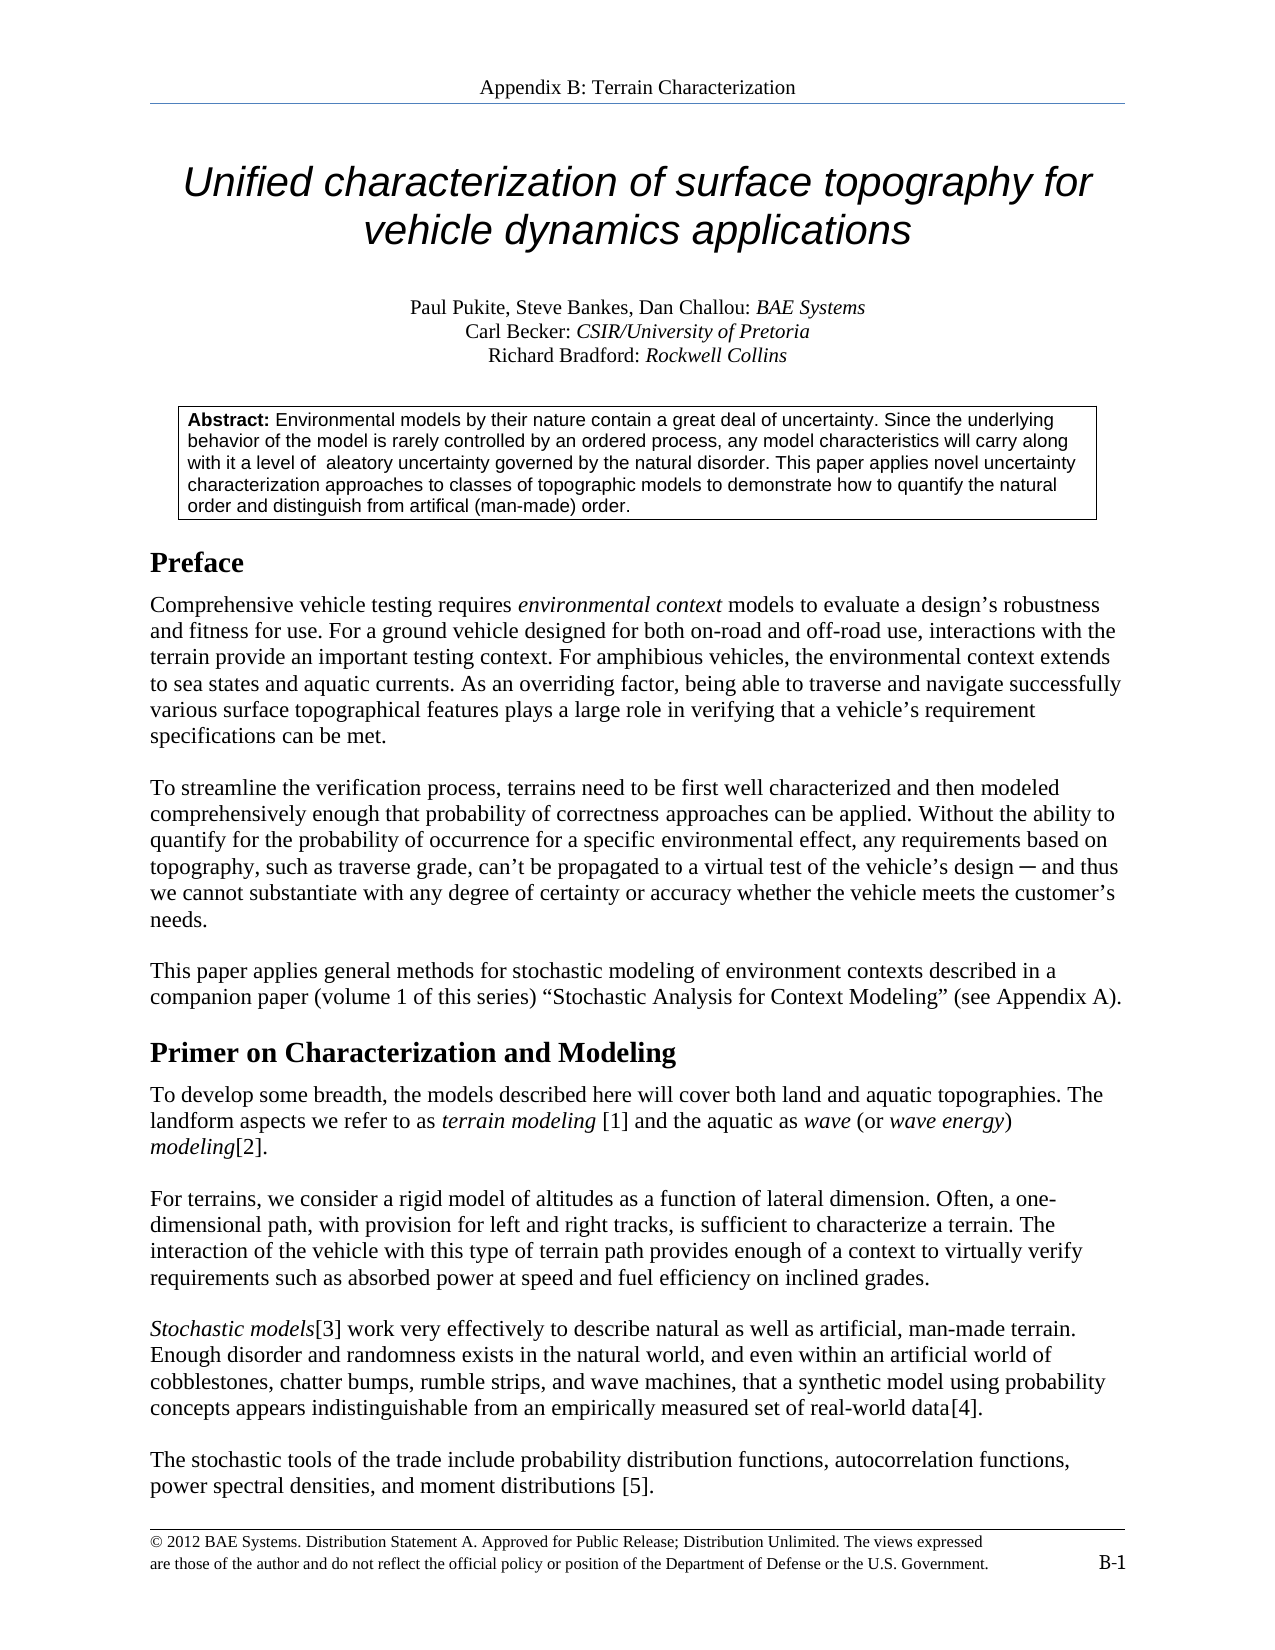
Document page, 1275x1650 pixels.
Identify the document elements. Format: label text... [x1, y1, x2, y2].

text Comprehensive vehicle testing requires environmental context models to evaluate a design’s robustness and fitness for use. For a ground vehicle designed for both on-road and off-road use, interactions with the terrain provide an important testing context. For amphibious vehicles, the environmental context extends to sea states and aquatic currents. As an overriding factor, being able to traverse and navigate successfully various surface topographical features plays a large role in verifying that a vehicle’s requirement specifications can be met. [150, 591, 1125, 749]
text Stochastic models[3] work very effectively to describe natural as well as artificial, man-made terrain. Enough disorder and randomness exists in the natural world, and even within an artificial world of cobblestones, chatter bumps, rumble strips, and wave machines, that a synthetic model using probability concepts appears indistinguishable from an empirically measured set of real-world data[4]. [150, 1315, 1125, 1421]
text The stochastic tools of the trade include probability distribution functions, autocorrelation functions, power spectral densities, and moment distributions [5]. [150, 1446, 1125, 1498]
text To develop some breadth, the models described here will cover both land and aquatic topographies. The landform aspects we refer to as terrain modeling [1] and the aquatic as wave (or wave energy) modeling[2]. [150, 1081, 1125, 1160]
text For terrains, we consider a rigid model of altitudes as a function of lateral dimension. Often, a one-dimensional path, with provision for left and right tracks, is sufficient to characterize a terrain. The interaction of the vehicle with this type of terrain path provides enough of a context to virtually verify requirements such as absorbed power at speed and fuel efficiency on inclined grades. [150, 1185, 1125, 1290]
text Carl Becker: CSIR/University of Pretoria [150, 319, 1125, 343]
text Paul Pukite, Steve Bankes, Dan Challou: BAE Systems [150, 295, 1125, 319]
text To streamline the verification process, terrains need to be first well characterized and then modeled comprehensively enough that probability of correctness approaches can be applied. Without the ability to quantify for the probability of occurrence for a specific environmental effect, any requirements based on topography, such as traverse grade, can’t be propagated to a virtual test of the vehicle’s design ─ and thus we cannot substantiate with any degree of certainty or accuracy whether the vehicle meets the customer’s needs. [150, 774, 1125, 932]
text Abstract: Environmental models by their nature contain a great deal of uncertainty. Since the underlying behavior of the model is rarely controlled by an ordered process, any model characteristics will carry along with it a level of aleatory uncertainty governed by the natural disorder. This paper applies novel uncertainty characterization approaches to classes of topographic models to demonstrate how to quantify the natural order and distinguish from artifical (man-made) order. [179, 407, 1096, 519]
title Unified characterization of surface topography for vehicle dynamics applications [150, 157, 1125, 253]
text This paper applies general methods for stochastic modeling of environment contexts described in a companion paper (volume 1 of this series) “Stochastic Analysis for Context Modeling” (see Appendix A). [150, 957, 1125, 1010]
text Richard Bradford: Rockwell Collins [150, 343, 1125, 367]
subtitle Primer on Characterization and Modeling [150, 1035, 1125, 1068]
subtitle Preface [150, 545, 1125, 578]
